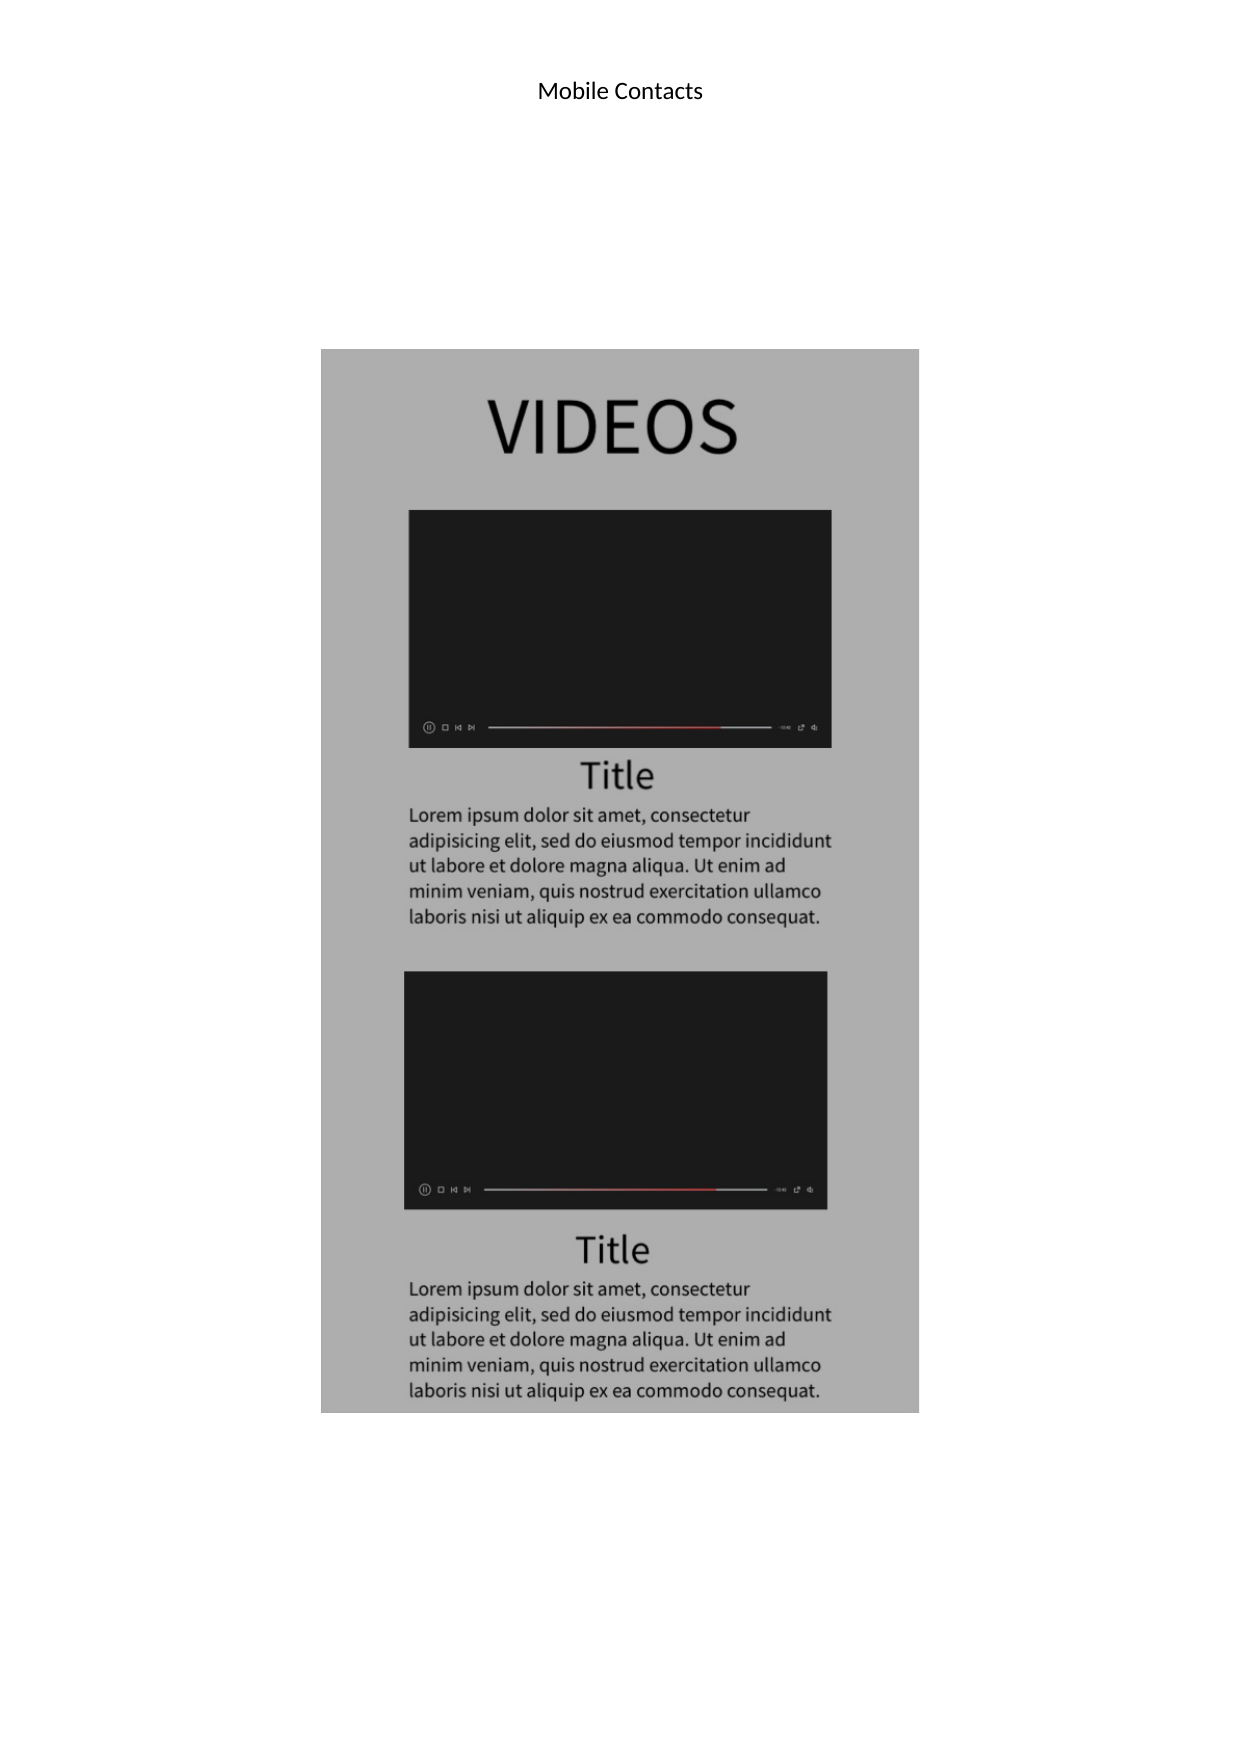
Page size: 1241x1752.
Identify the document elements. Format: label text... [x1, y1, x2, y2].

picture [321, 349, 920, 1413]
text Mobile Contacts [75, 75, 1165, 106]
